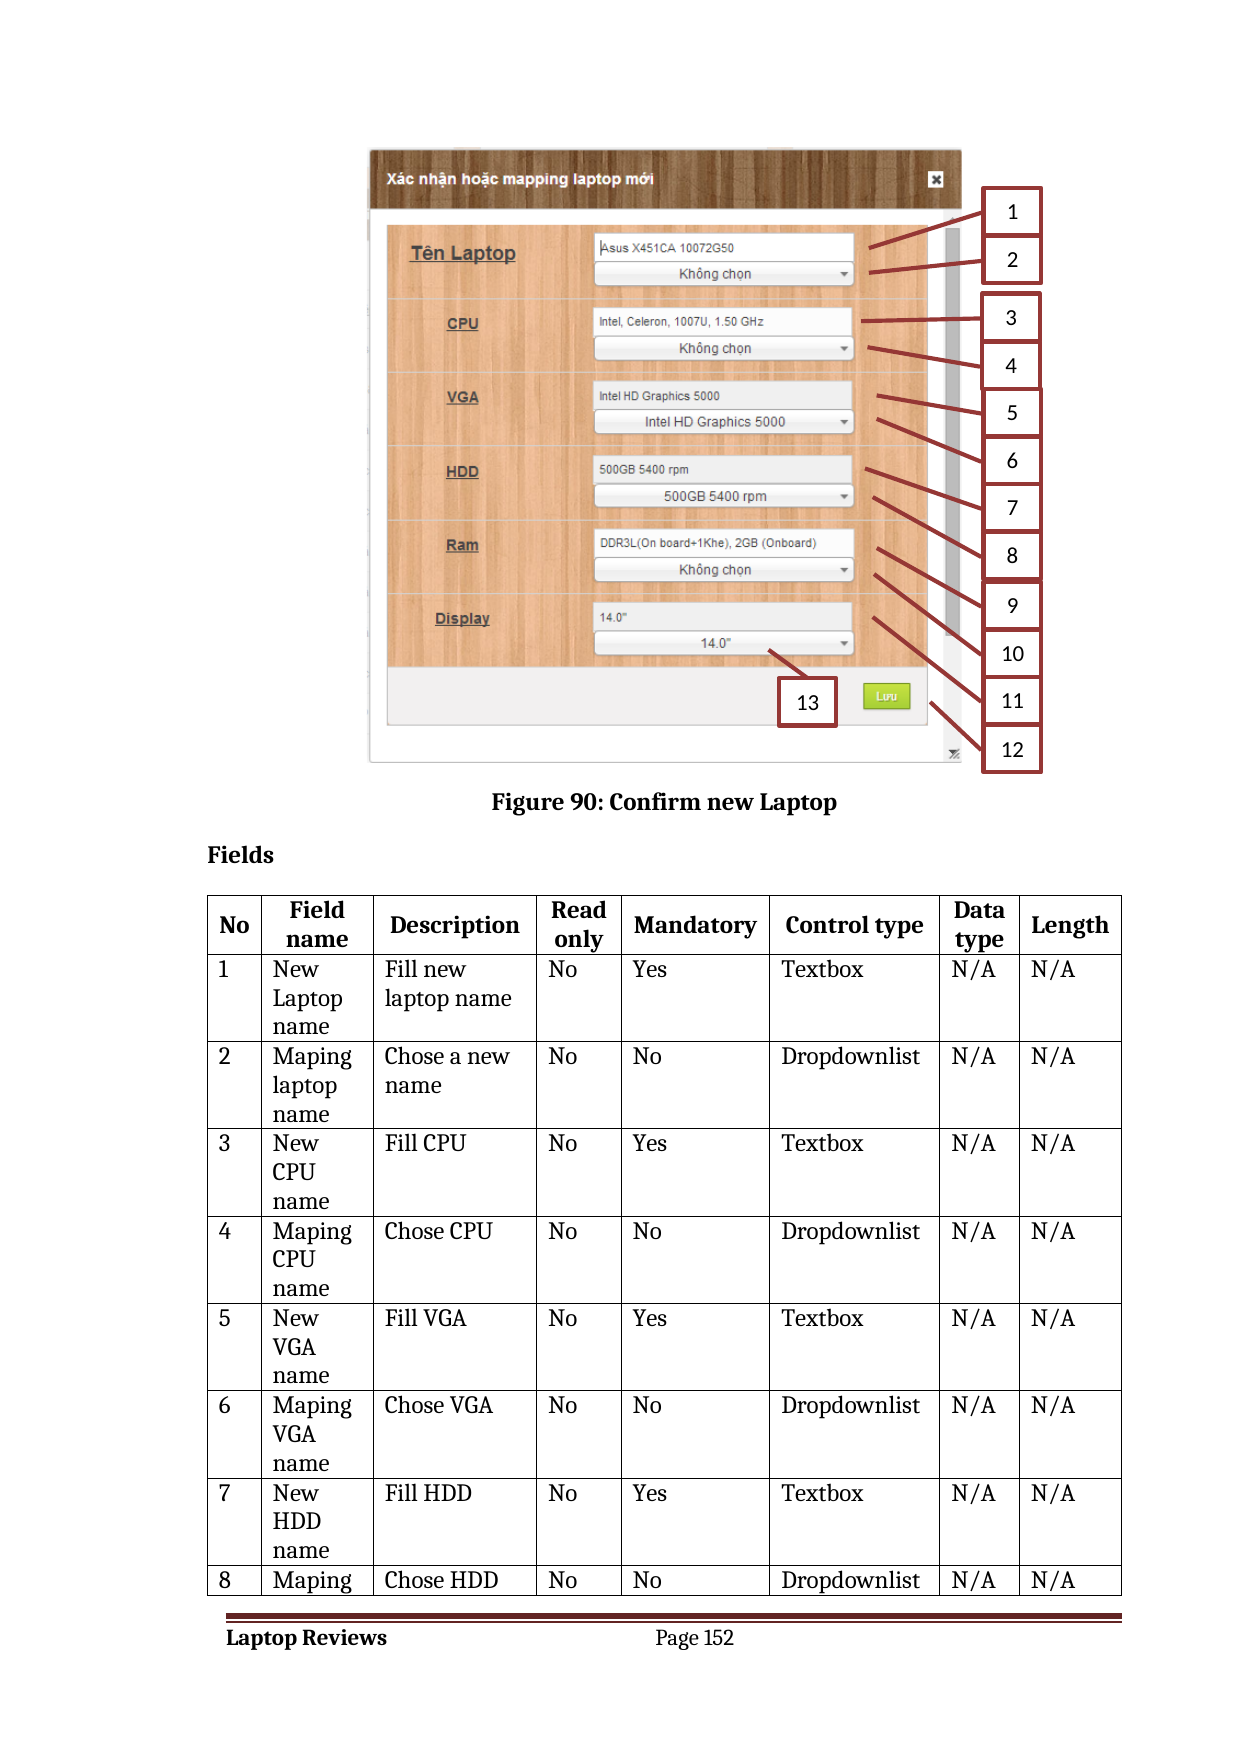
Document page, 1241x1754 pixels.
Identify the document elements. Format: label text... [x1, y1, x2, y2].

text Figure 90: Confirm new Laptop [207, 788, 1122, 816]
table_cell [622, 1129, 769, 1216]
text Fields [207, 841, 1122, 870]
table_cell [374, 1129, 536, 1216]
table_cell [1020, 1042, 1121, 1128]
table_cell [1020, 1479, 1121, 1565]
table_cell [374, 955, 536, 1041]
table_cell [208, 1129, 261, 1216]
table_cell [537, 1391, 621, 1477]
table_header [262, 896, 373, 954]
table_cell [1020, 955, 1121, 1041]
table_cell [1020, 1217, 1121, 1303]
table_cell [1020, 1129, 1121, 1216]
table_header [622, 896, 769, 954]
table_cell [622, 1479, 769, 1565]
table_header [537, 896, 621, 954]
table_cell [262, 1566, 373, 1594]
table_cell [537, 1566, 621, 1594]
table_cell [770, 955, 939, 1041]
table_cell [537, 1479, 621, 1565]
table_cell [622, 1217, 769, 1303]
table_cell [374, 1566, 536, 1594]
picture [366, 147, 962, 763]
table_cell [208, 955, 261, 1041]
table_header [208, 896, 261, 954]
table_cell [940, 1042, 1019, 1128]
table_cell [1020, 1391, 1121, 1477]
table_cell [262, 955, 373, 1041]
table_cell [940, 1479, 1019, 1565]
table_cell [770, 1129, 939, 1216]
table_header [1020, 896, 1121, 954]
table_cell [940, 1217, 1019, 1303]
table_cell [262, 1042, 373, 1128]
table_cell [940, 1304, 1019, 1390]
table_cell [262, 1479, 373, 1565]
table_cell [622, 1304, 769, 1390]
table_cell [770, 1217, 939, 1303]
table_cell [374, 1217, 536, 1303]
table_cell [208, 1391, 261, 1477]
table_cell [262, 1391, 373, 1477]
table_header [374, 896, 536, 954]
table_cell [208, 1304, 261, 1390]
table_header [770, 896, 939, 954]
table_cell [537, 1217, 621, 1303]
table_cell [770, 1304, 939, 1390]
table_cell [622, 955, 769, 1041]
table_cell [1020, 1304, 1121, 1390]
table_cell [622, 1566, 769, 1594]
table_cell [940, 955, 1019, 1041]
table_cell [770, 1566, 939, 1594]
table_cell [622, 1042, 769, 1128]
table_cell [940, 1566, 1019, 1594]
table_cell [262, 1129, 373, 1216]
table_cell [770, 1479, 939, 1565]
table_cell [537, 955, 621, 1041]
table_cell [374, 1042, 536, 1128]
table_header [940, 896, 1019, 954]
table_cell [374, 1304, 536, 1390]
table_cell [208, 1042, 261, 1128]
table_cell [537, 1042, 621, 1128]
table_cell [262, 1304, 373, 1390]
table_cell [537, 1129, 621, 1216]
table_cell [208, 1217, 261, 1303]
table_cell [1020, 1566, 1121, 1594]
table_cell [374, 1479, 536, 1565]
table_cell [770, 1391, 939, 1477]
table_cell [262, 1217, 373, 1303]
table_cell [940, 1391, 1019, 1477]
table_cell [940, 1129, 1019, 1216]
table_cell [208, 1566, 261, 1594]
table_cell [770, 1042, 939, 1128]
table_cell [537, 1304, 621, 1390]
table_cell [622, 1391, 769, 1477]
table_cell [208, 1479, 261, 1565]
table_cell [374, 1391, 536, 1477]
